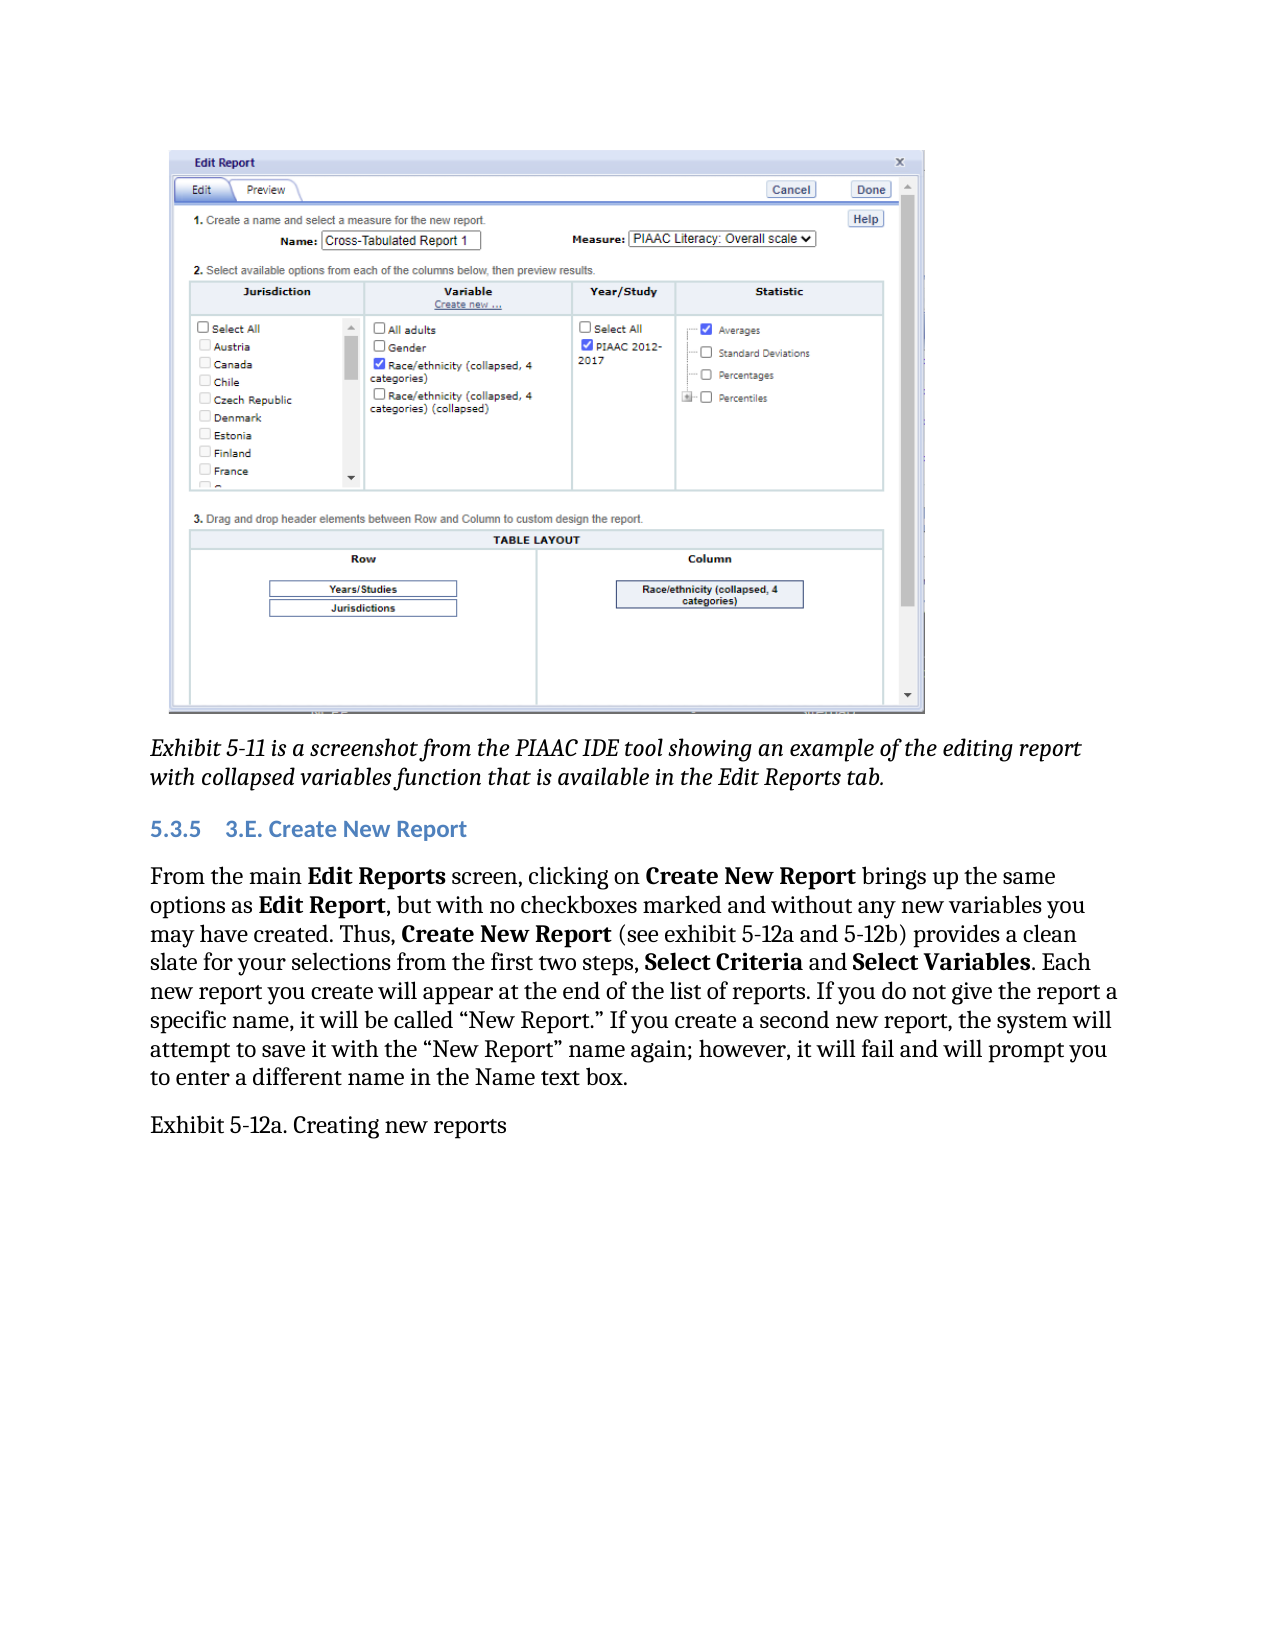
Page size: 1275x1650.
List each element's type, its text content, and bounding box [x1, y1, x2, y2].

picture [168, 150, 925, 714]
text Exhibit 5-11 is a screenshot from the PIAAC IDE tool showing an example of the editing report with collapsed variables function that is available in the Edit Reports tab. [150, 734, 1125, 792]
text From the main Edit Reports screen, clicking on Create New Report brings up the same options as Edit Report, but with no checkboxes marked and without any new variables you may have created. Thus, Create New Report (see exhibit 5-12a and 5-12b) provides a clean slate for your selections from the first two steps, Select Criteria and Select Variables. Each new report you create will appear at the end of the list of reports. If you do not give the report a specific name, it will be called “New Report.” If you create a second new report, the system will attempt to save it with the “New Report” name again; however, it will fail and will prompt you to enter a different name in the Name text box. [150, 862, 1125, 1092]
subtitle 5.3.5 3.E. Create New Report [150, 813, 1125, 843]
text Exhibit 5-12a. Creating new reports [150, 1111, 1125, 1139]
